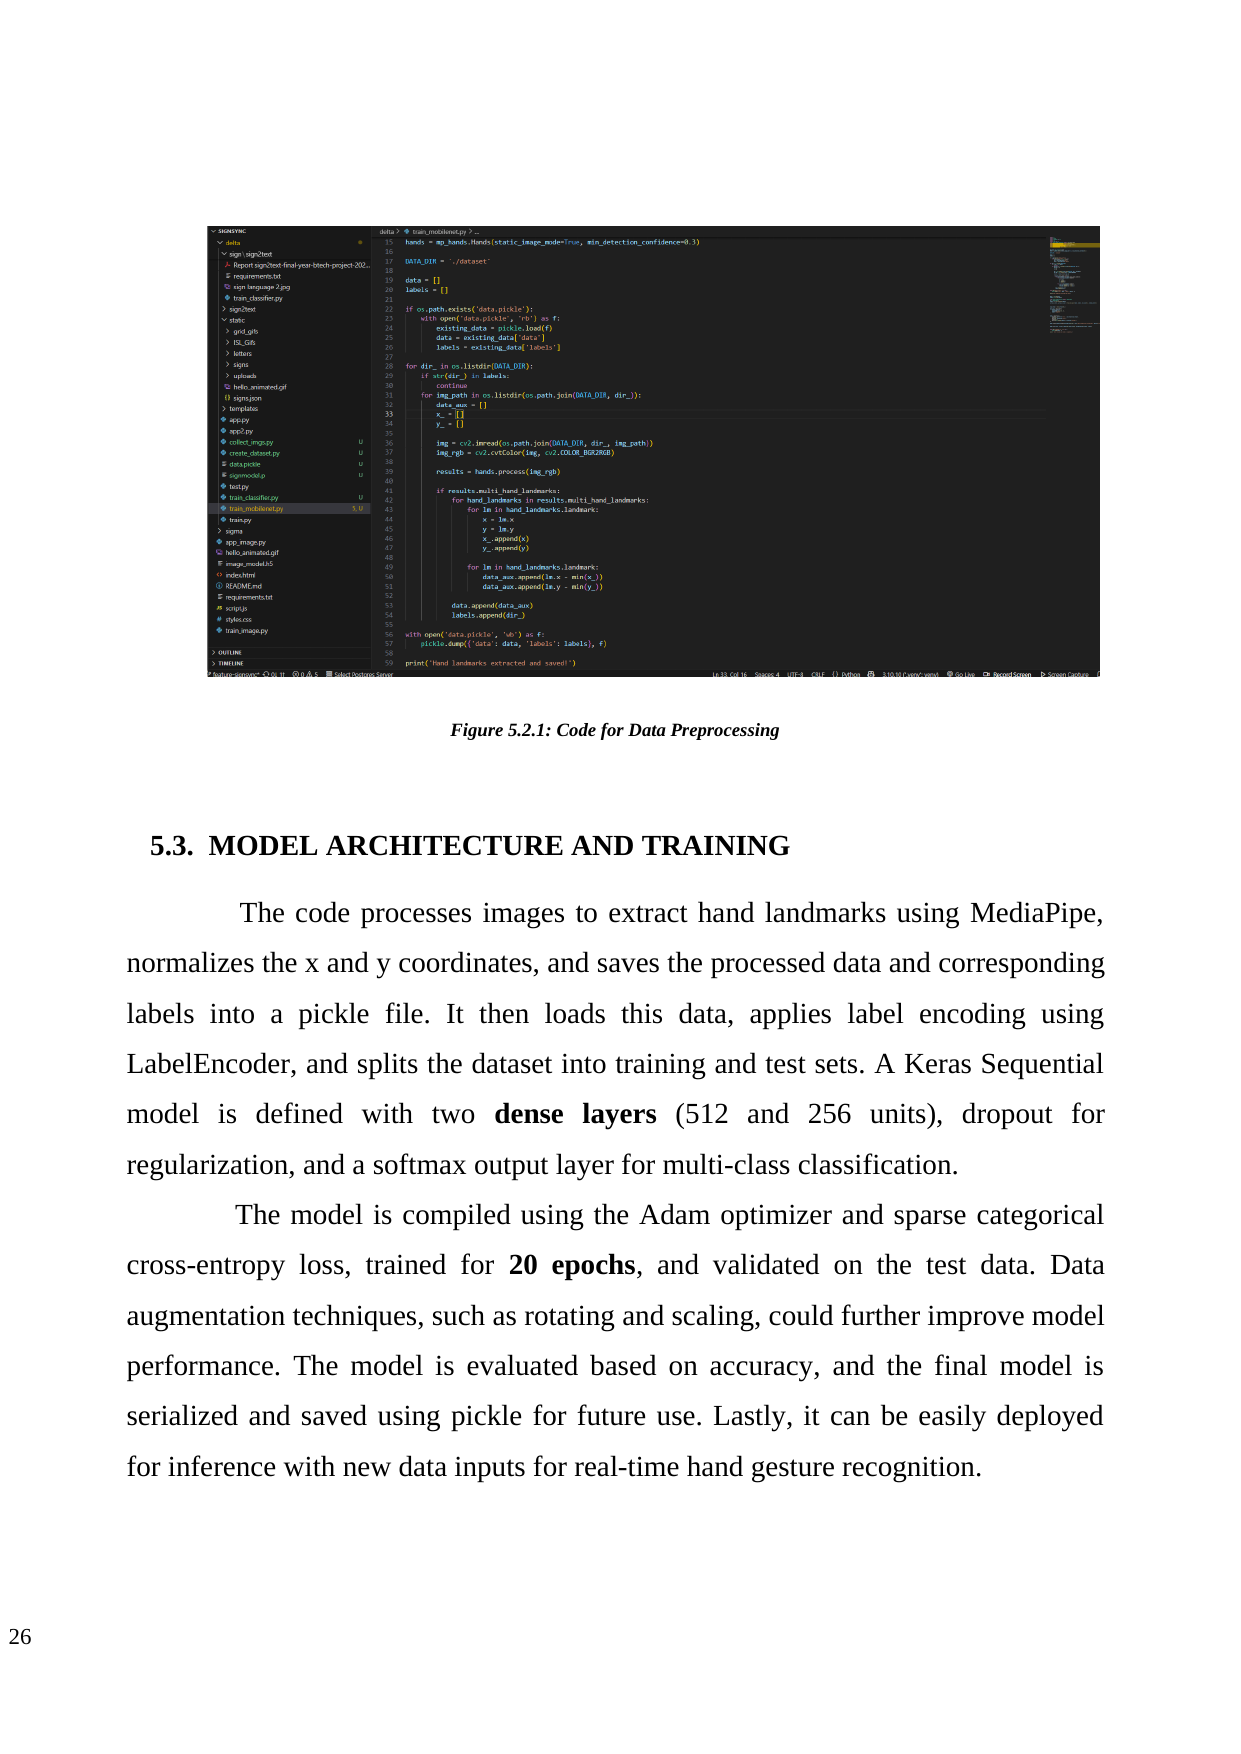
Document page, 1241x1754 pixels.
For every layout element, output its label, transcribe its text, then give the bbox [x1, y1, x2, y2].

picture [207, 226, 1100, 677]
text The model is compiled using the Adam optimizer and sparse categorical cross-entropy loss, trained for 20 epochs, and validated on the test data. Data augmentation techniques, such as rotating and scaling, could further improve model performance. The model is evaluated based on accuracy, and the final model is serialized and saved using pickle for future use. Lastly, it can be easily deployed for inference with new data inputs for real-time hand gesture recognition. [126, 1197, 1105, 1482]
text Figure 5.2.1: Code for Data Preprocessing [8, 719, 1223, 740]
text The code processes images to extract hand landmarks using MediaPipe, normalizes the x and y coordinates, and saves the processed data and corresponding labels into a pickle file. It then loads this data, applies label encoding using LabelEncoder, and splits the dataset into training and test sets. A Keras Sequential model is defined with two dense layers (512 and 256 units), dropout for regularization, and a softmax output layer for multi-class classification. [126, 895, 1105, 1180]
text 5.3. MODEL ARCHITECTURE AND TRAINING [150, 828, 1223, 862]
